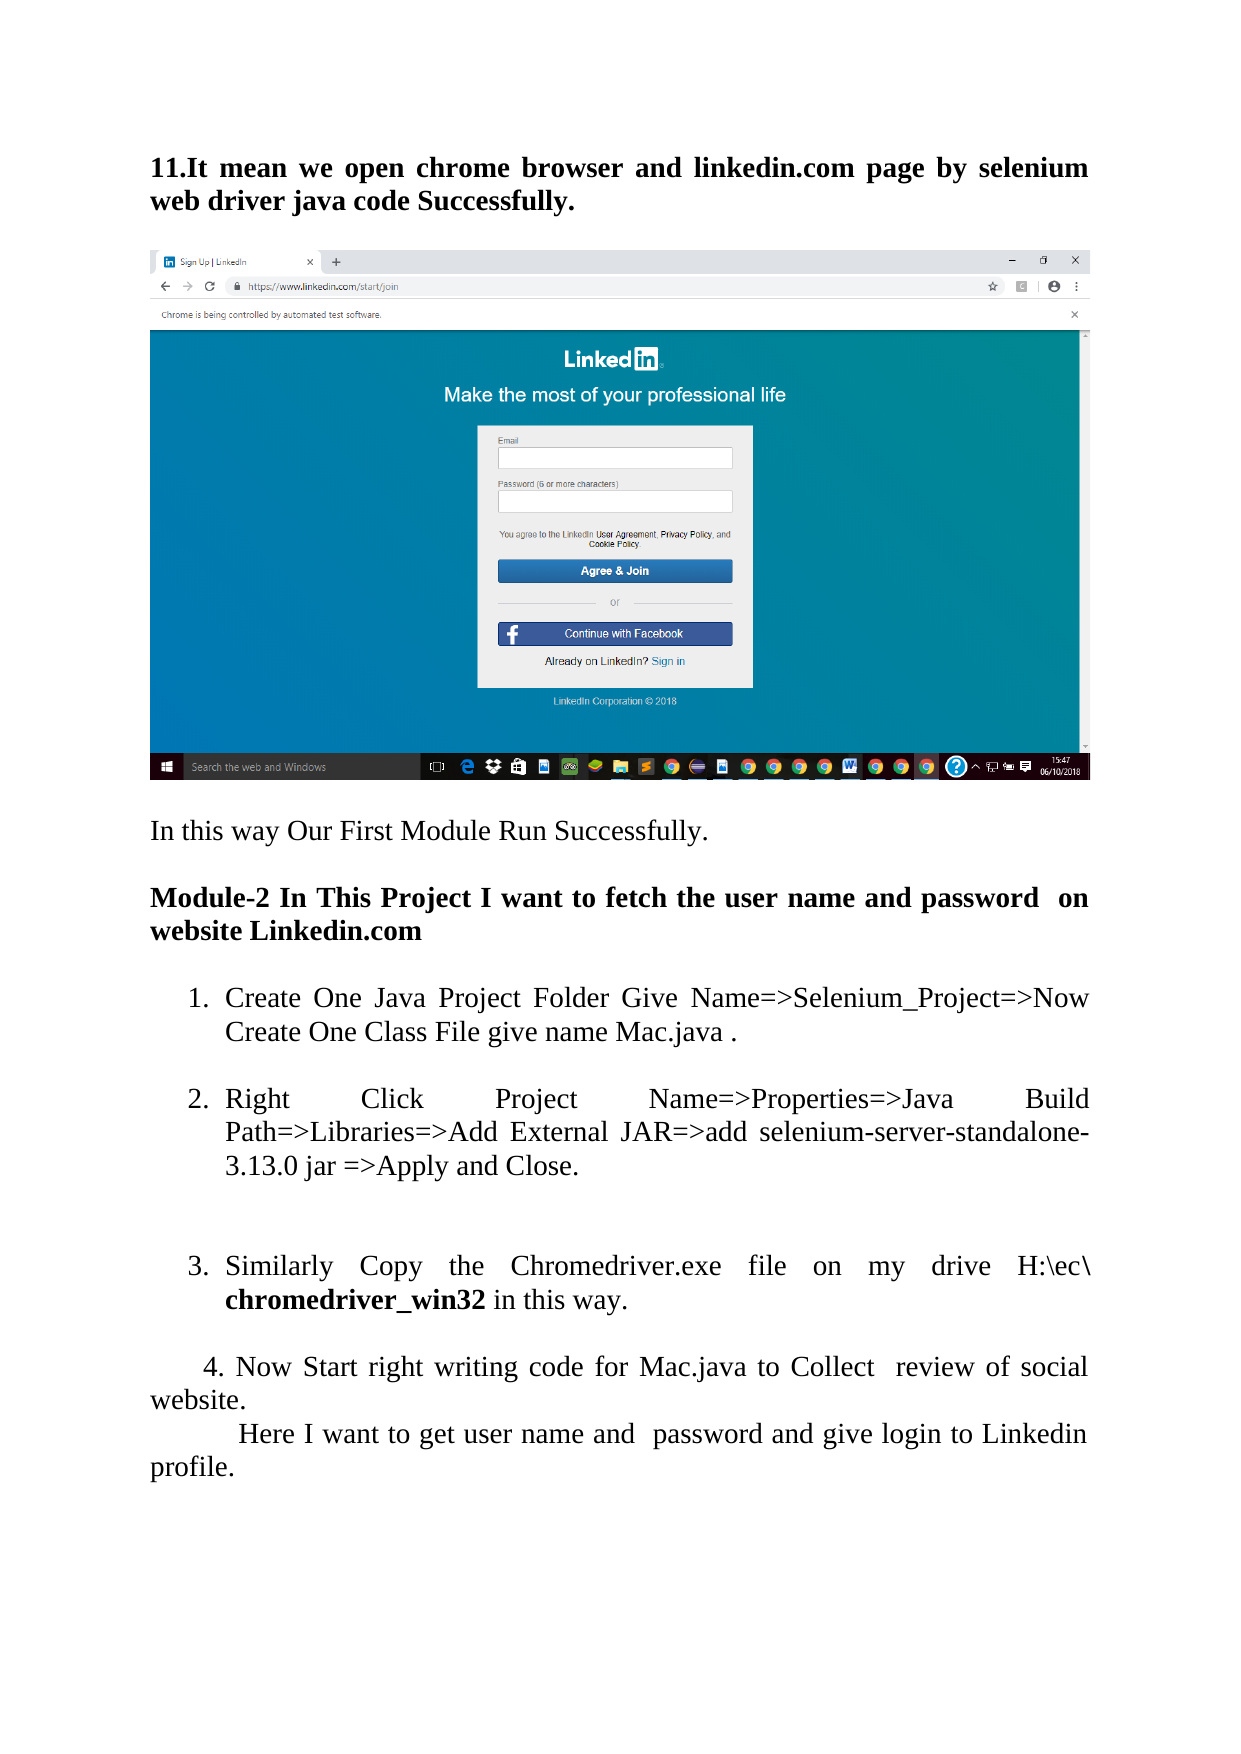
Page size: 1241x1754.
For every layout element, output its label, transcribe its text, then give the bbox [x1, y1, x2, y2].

picture [649, 392, 657, 405]
list Create One Java Project Folder Give Name=>Selenium_Project=>Now Create One Class File give name Mac.java . [187, 980, 1090, 1047]
picture [583, 356, 592, 366]
picture [446, 388, 450, 401]
picture [595, 351, 617, 367]
picture [463, 393, 470, 401]
picture [483, 393, 492, 398]
text 11.It mean we open chrome browser and linkedin.com page by selenium web driver java code Successfully. [150, 150, 1090, 217]
list Similarly Copy the Chromedriver.exe file on my drive H:\ec\chromedriver_win32 in this way. [187, 1248, 1090, 1315]
list Right Click Project Name=>Properties=>Java Build Path=>Libraries=>Add External JAR=>add selenium-server-standalone-3.13.0 jar =>Apply and Close. [187, 1081, 1090, 1182]
text In this way Our First Module Run Successfully. [150, 813, 1090, 846]
picture [566, 351, 574, 366]
text 4. Now Start right writing code for Mac.java to Collect review of social website. [150, 1349, 1090, 1416]
picture [150, 250, 1091, 780]
text Module-2 In This Project I want to fetch the user name and password on website Linkedin.com [150, 880, 1090, 947]
text Here I want to get user name and password and give login to Linkedin profile. [150, 1416, 1090, 1483]
